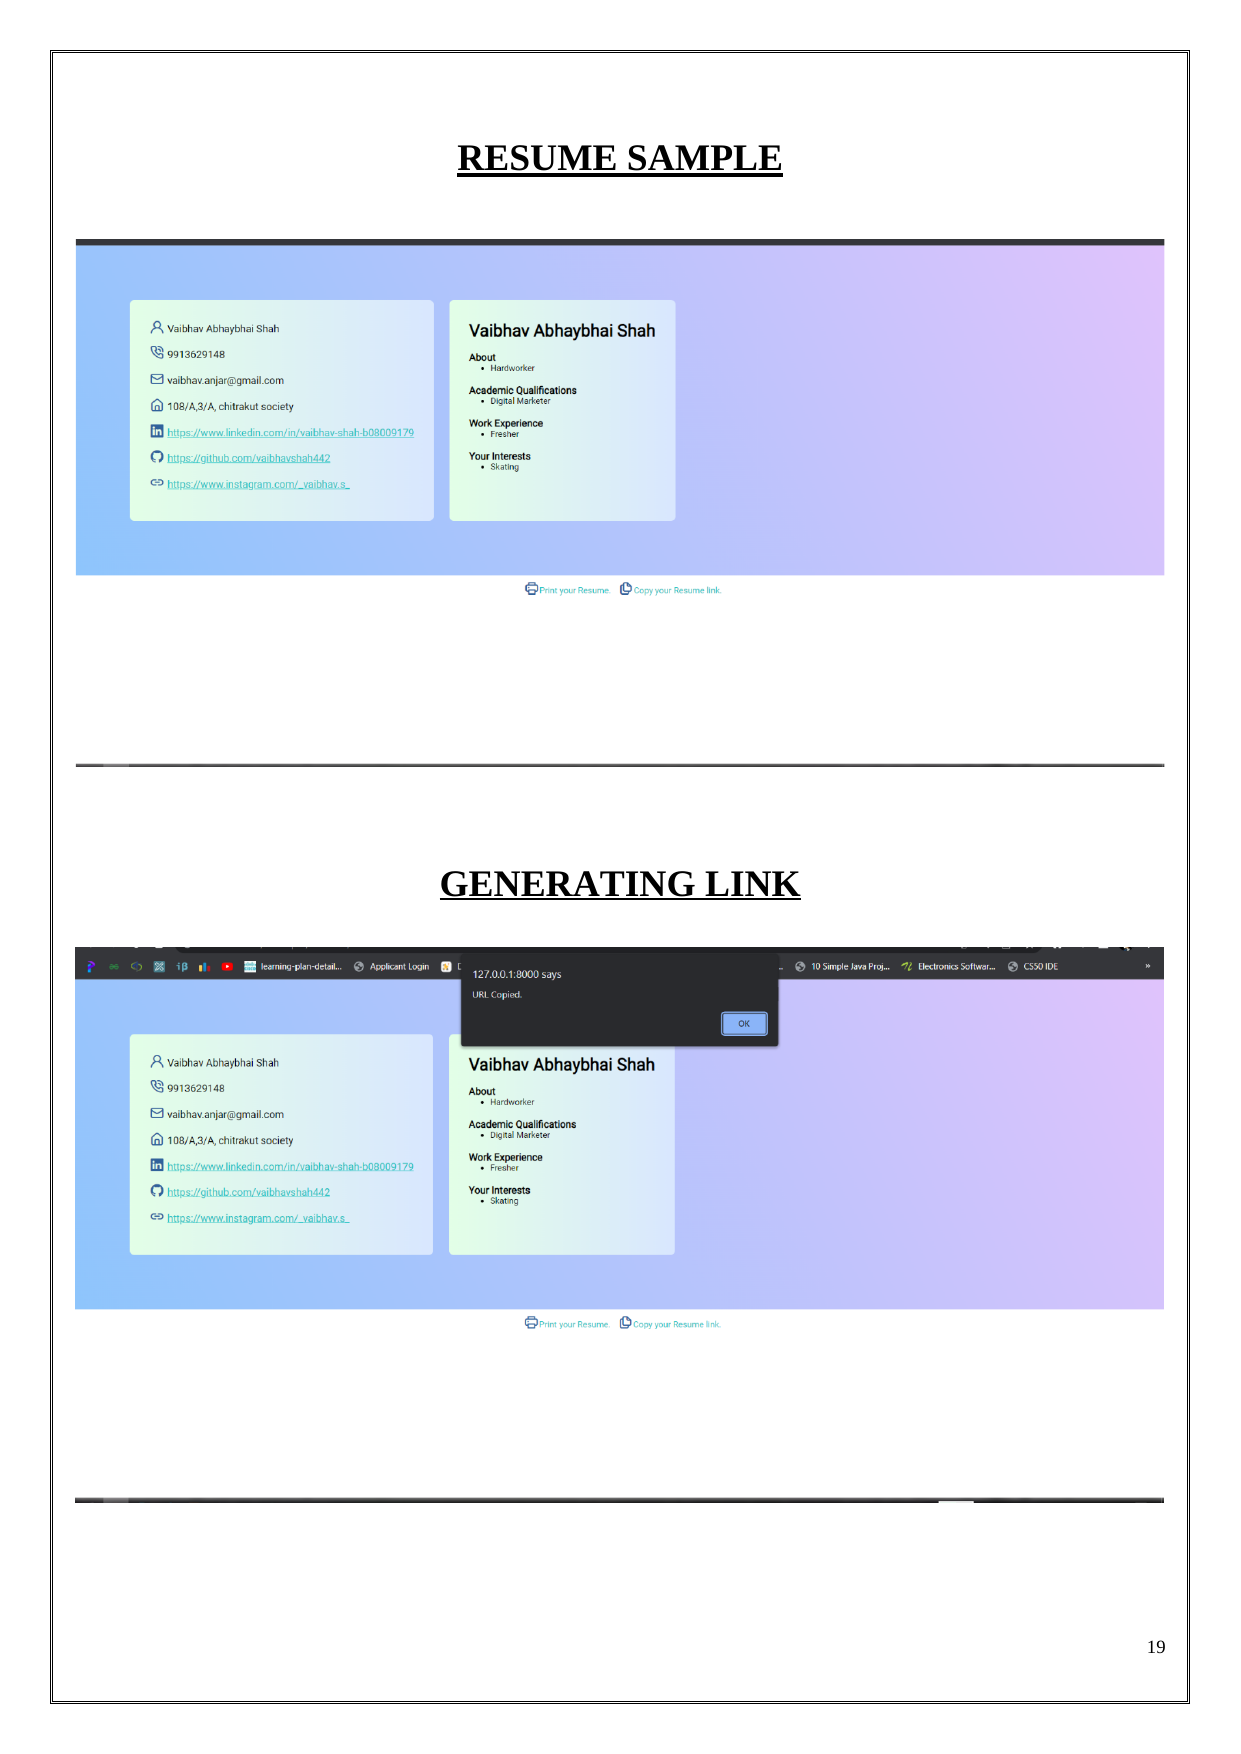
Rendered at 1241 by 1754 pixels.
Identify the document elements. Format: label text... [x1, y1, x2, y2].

text GENERATING LINK [75, 861, 1165, 904]
list RESUME SAMPLE [75, 136, 1165, 179]
picture [75, 947, 1164, 1503]
picture [75, 239, 1165, 767]
